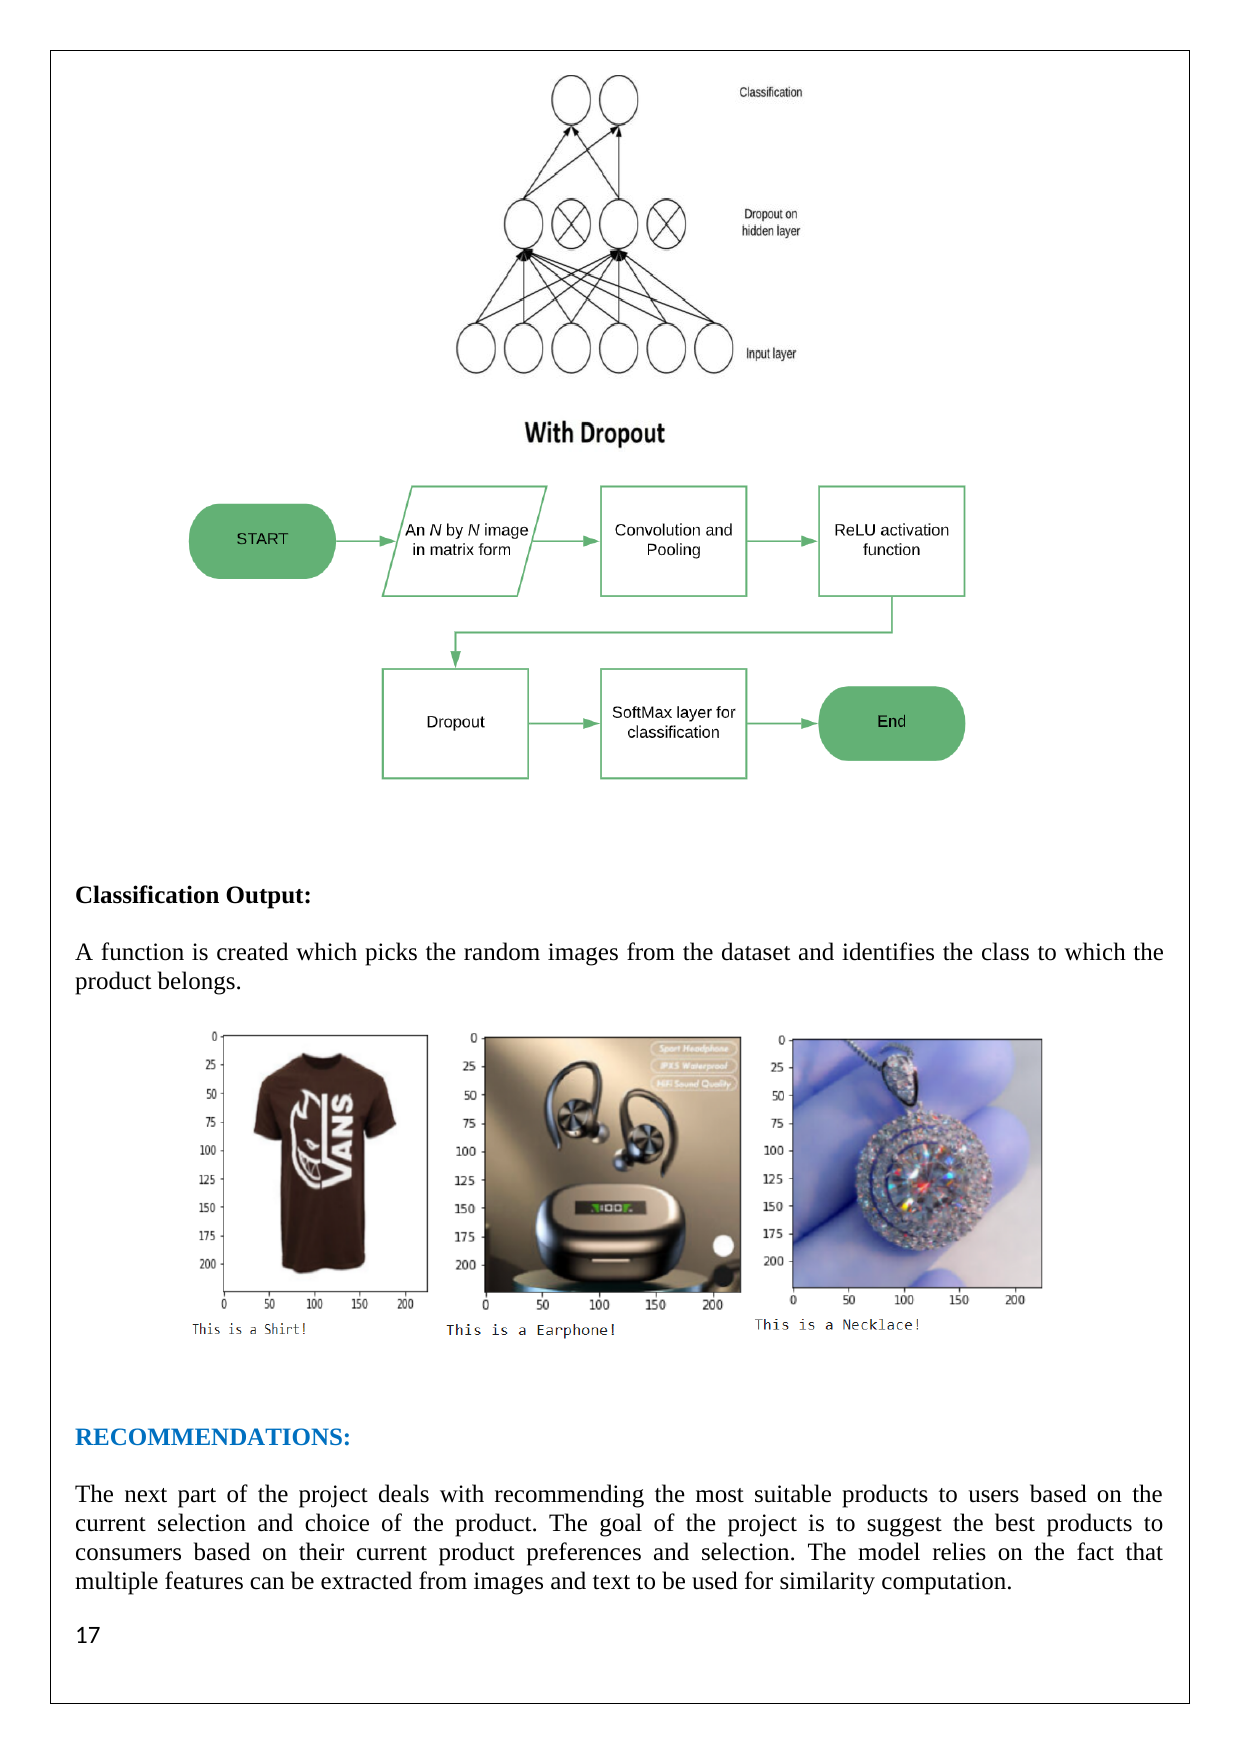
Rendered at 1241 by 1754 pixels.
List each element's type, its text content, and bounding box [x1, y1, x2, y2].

picture [190, 1023, 1051, 1339]
text Classification Output: [75, 880, 1165, 909]
text A function is created which picks the random images from the dataset and identifies the class to which the product belongs. [75, 937, 1165, 995]
picture [174, 480, 1067, 852]
picture [432, 75, 808, 452]
text The next part of the project deals with recommending the most suitable products to users based on the current selection and choice of the product. The goal of the project is to suggest the best products to consumers based on their current product preferences and selection. The model relies on the fact that multiple features can be extracted from images and text to be used for similarity computation. [75, 1479, 1165, 1594]
subtitle RECOMMENDATIONS: [75, 1422, 1165, 1451]
